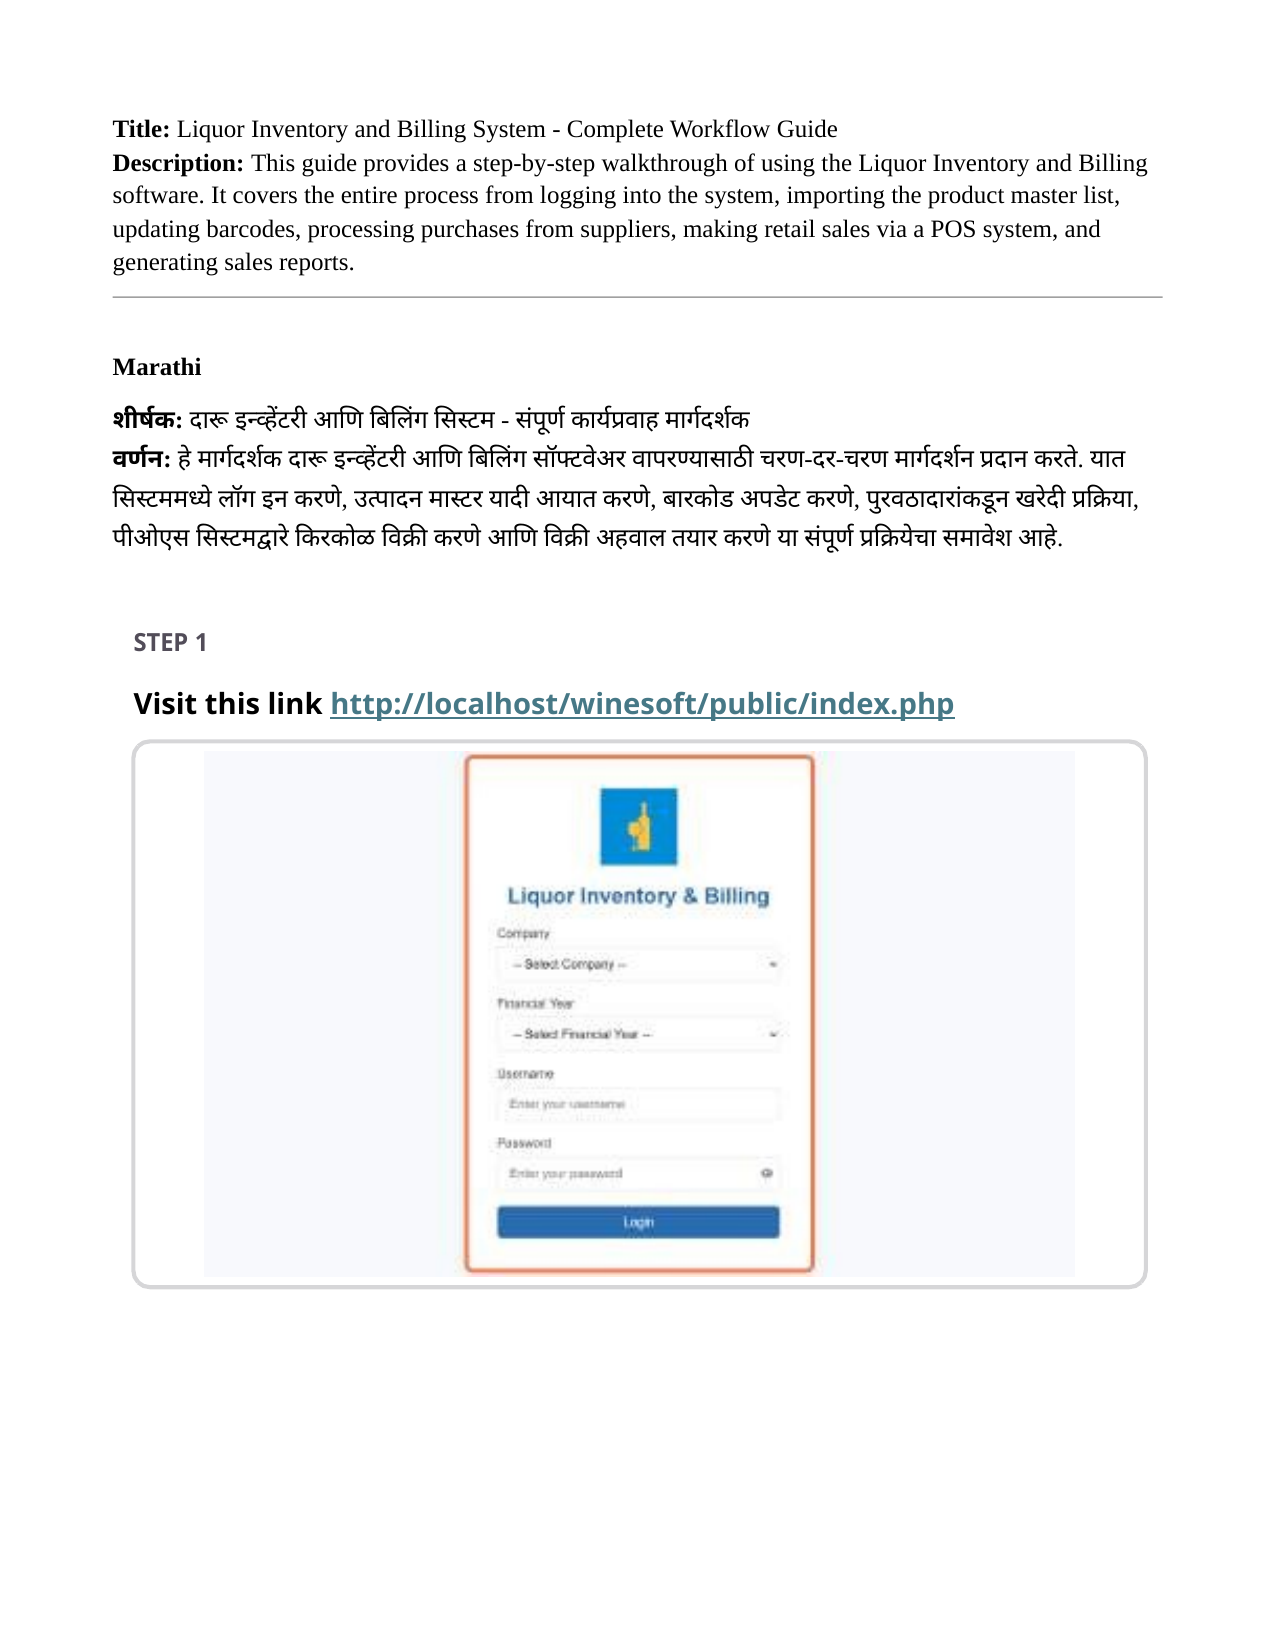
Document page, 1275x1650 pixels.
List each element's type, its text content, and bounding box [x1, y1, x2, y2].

text Title: Liquor Inventory and Billing System - Complete Workflow Guide Description: This guide provides a step-by-step walkthrough of using the Liquor Inventory and Billing software. It covers the entire process from logging into the system, importing the product master list, updating barcodes, processing purchases from suppliers, making retail sales via a POS system, and generating sales reports. [112, 114, 1162, 275]
text STEP 1 [133, 625, 1162, 659]
text Marathi [112, 352, 1162, 381]
picture [204, 751, 1075, 1277]
text शीर्षक: दारू इन्व्हेंटरी आणि बिलिंग सिस्टम - संपूर्ण कार्यप्रवाह मार्गदर्शक वर्णन: हे मार्गदर्शक दारू इन्व्हेंटरी आणि बिलिंग सॉफ्टवेअर वापरण्यासाठी चरण-दर-चरण मार्गदर्शन प्रदान करते. यात सिस्टममध्ये लॉग इन करणे, उत्पादन मास्टर यादी आयात करणे, बारकोड अपडेट करणे, पुरवठादारांकडून खरेदी प्रक्रिया, पीओएस सिस्टमद्वारे किरकोळ विक्री करणे आणि विक्री अहवाल तयार करणे या संपूर्ण प्रक्रियेचा समावेश आहे. [112, 402, 1162, 553]
text Visit this link http://localhost/winesoft/public/index.php [133, 683, 1162, 723]
